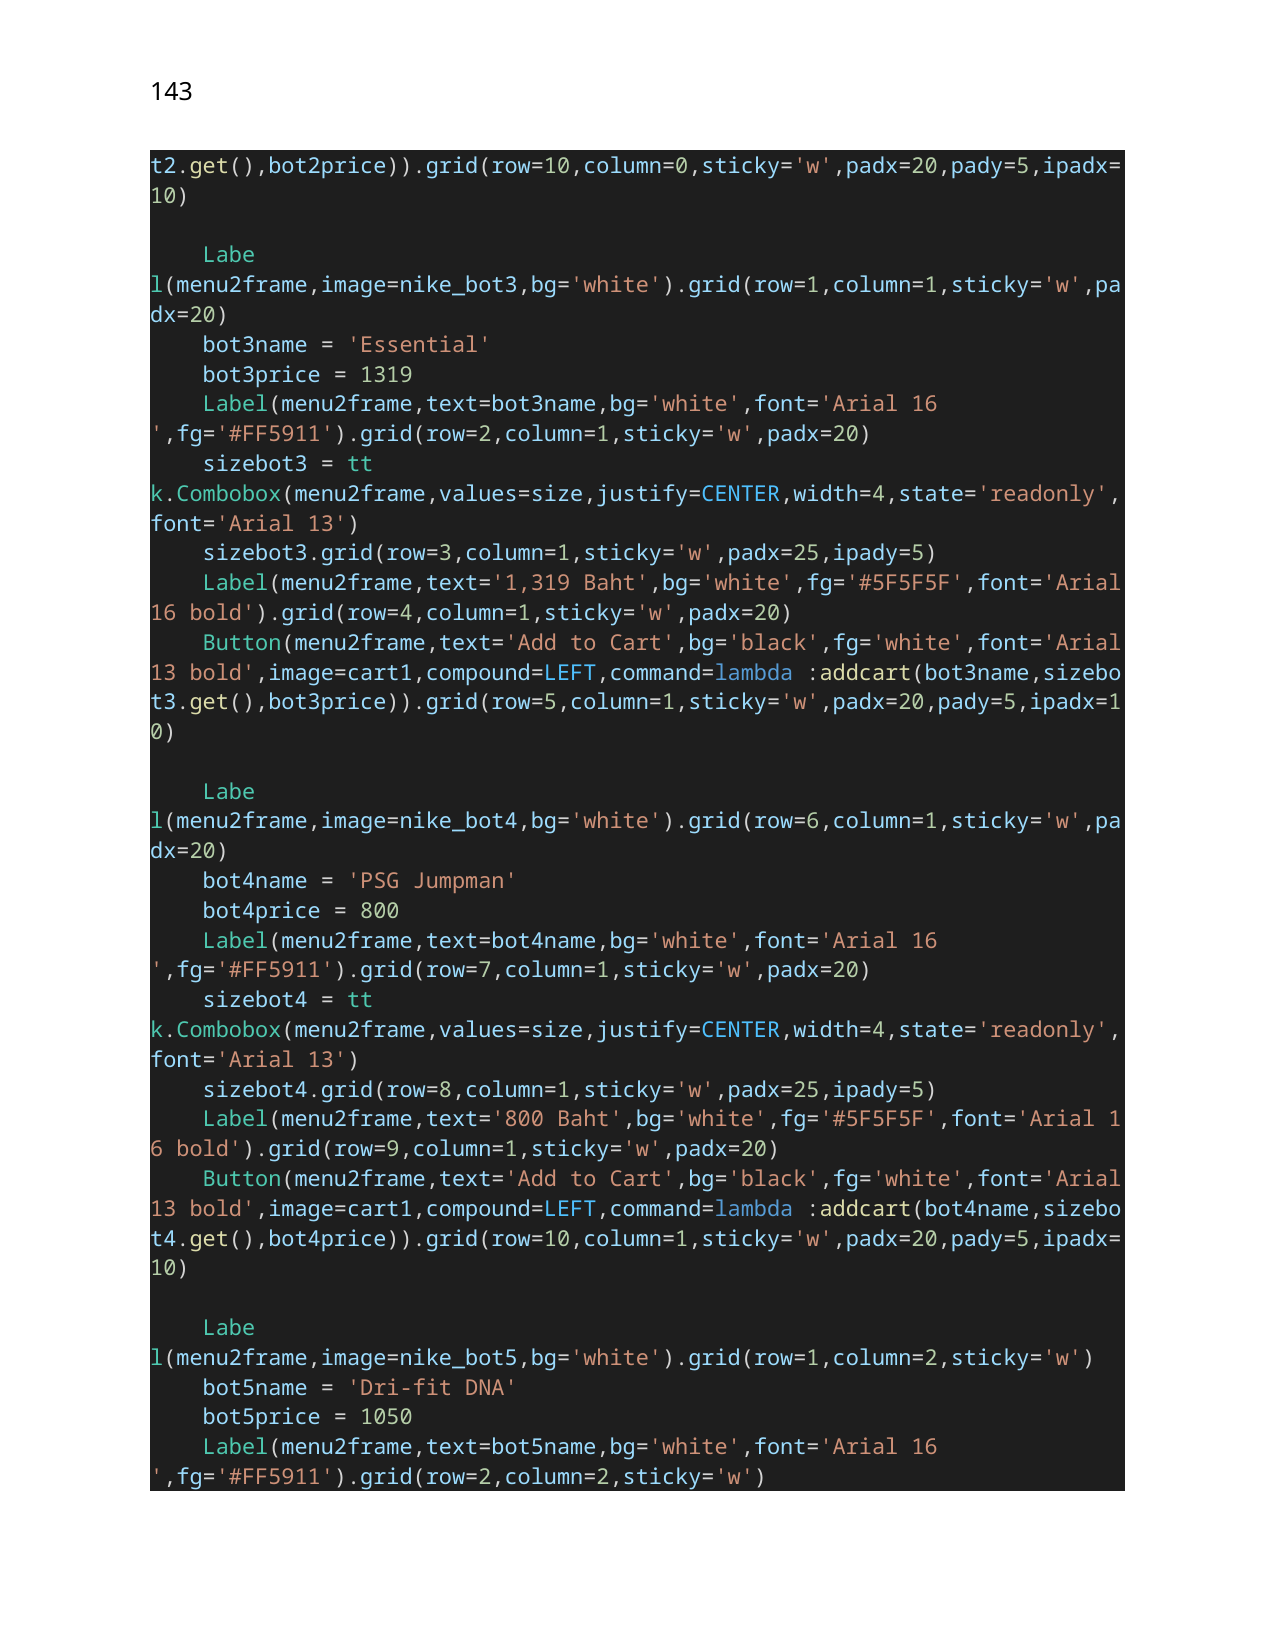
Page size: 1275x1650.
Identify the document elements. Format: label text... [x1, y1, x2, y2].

text bot4price = 800 [150, 895, 1125, 924]
text sizebot3.grid(row=3,column=1,sticky='w',padx=25,ipady=5) [150, 537, 1125, 567]
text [150, 150, 1125, 209]
text Label(menu2frame,image=nike_bot4,bg='white').grid(row=6,column=1,sticky='w',padx=20) [150, 776, 1125, 865]
text sizebot3 = ttk.Combobox(menu2frame,values=size,justify=CENTER,width=4,state='readonly',font='Arial 13') [150, 448, 1125, 537]
text sizebot4 = ttk.Combobox(menu2frame,values=size,justify=CENTER,width=4,state='readonly',font='Arial 13') [150, 984, 1125, 1073]
text Label(menu2frame,text=bot5name,bg='white',font='Arial 16',fg='#FF5911').grid(row=2,column=2,sticky='w') [150, 1431, 1125, 1491]
text bot3price = 1319 [150, 358, 1125, 388]
text Label(menu2frame,text='800 Baht',bg='white',fg='#5F5F5F',font='Arial 16 bold').grid(row=9,column=1,sticky='w',padx=20) [150, 1103, 1125, 1163]
text Button(menu2frame,text='Add to Cart',bg='black',fg='white',font='Arial 13 bold',image=cart1,compound=LEFT,command=lambda :addcart(bot4name,sizebot4.get(),bot4price)).grid(row=10,column=1,sticky='w',padx=20,pady=5,ipadx=10) [150, 1163, 1125, 1282]
text Label(menu2frame,image=nike_bot5,bg='white').grid(row=1,column=2,sticky='w') [150, 1312, 1125, 1371]
text Label(menu2frame,text=bot3name,bg='white',font='Arial 16',fg='#FF5911').grid(row=2,column=1,sticky='w',padx=20) [150, 388, 1125, 448]
text Label(menu2frame,text=bot4name,bg='white',font='Arial 16',fg='#FF5911').grid(row=7,column=1,sticky='w',padx=20) [150, 924, 1125, 984]
text bot5price = 1050 [150, 1401, 1125, 1431]
text Label(menu2frame,image=nike_bot3,bg='white').grid(row=1,column=1,sticky='w',padx=20) [150, 239, 1125, 329]
text bot4name = 'PSG Jumpman' [150, 865, 1125, 895]
text sizebot4.grid(row=8,column=1,sticky='w',padx=25,ipady=5) [150, 1073, 1125, 1103]
text Button(menu2frame,text='Add to Cart',bg='black',fg='white',font='Arial 13 bold',image=cart1,compound=LEFT,command=lambda :addcart(bot3name,sizebot3.get(),bot3price)).grid(row=5,column=1,sticky='w',padx=20,pady=5,ipadx=10) [150, 627, 1125, 746]
text Label(menu2frame,text='1,319 Baht',bg='white',fg='#5F5F5F',font='Arial 16 bold').grid(row=4,column=1,sticky='w',padx=20) [150, 567, 1125, 627]
text bot5name = 'Dri-fit DNA' [150, 1371, 1125, 1401]
text bot3name = 'Essential' [150, 329, 1125, 358]
